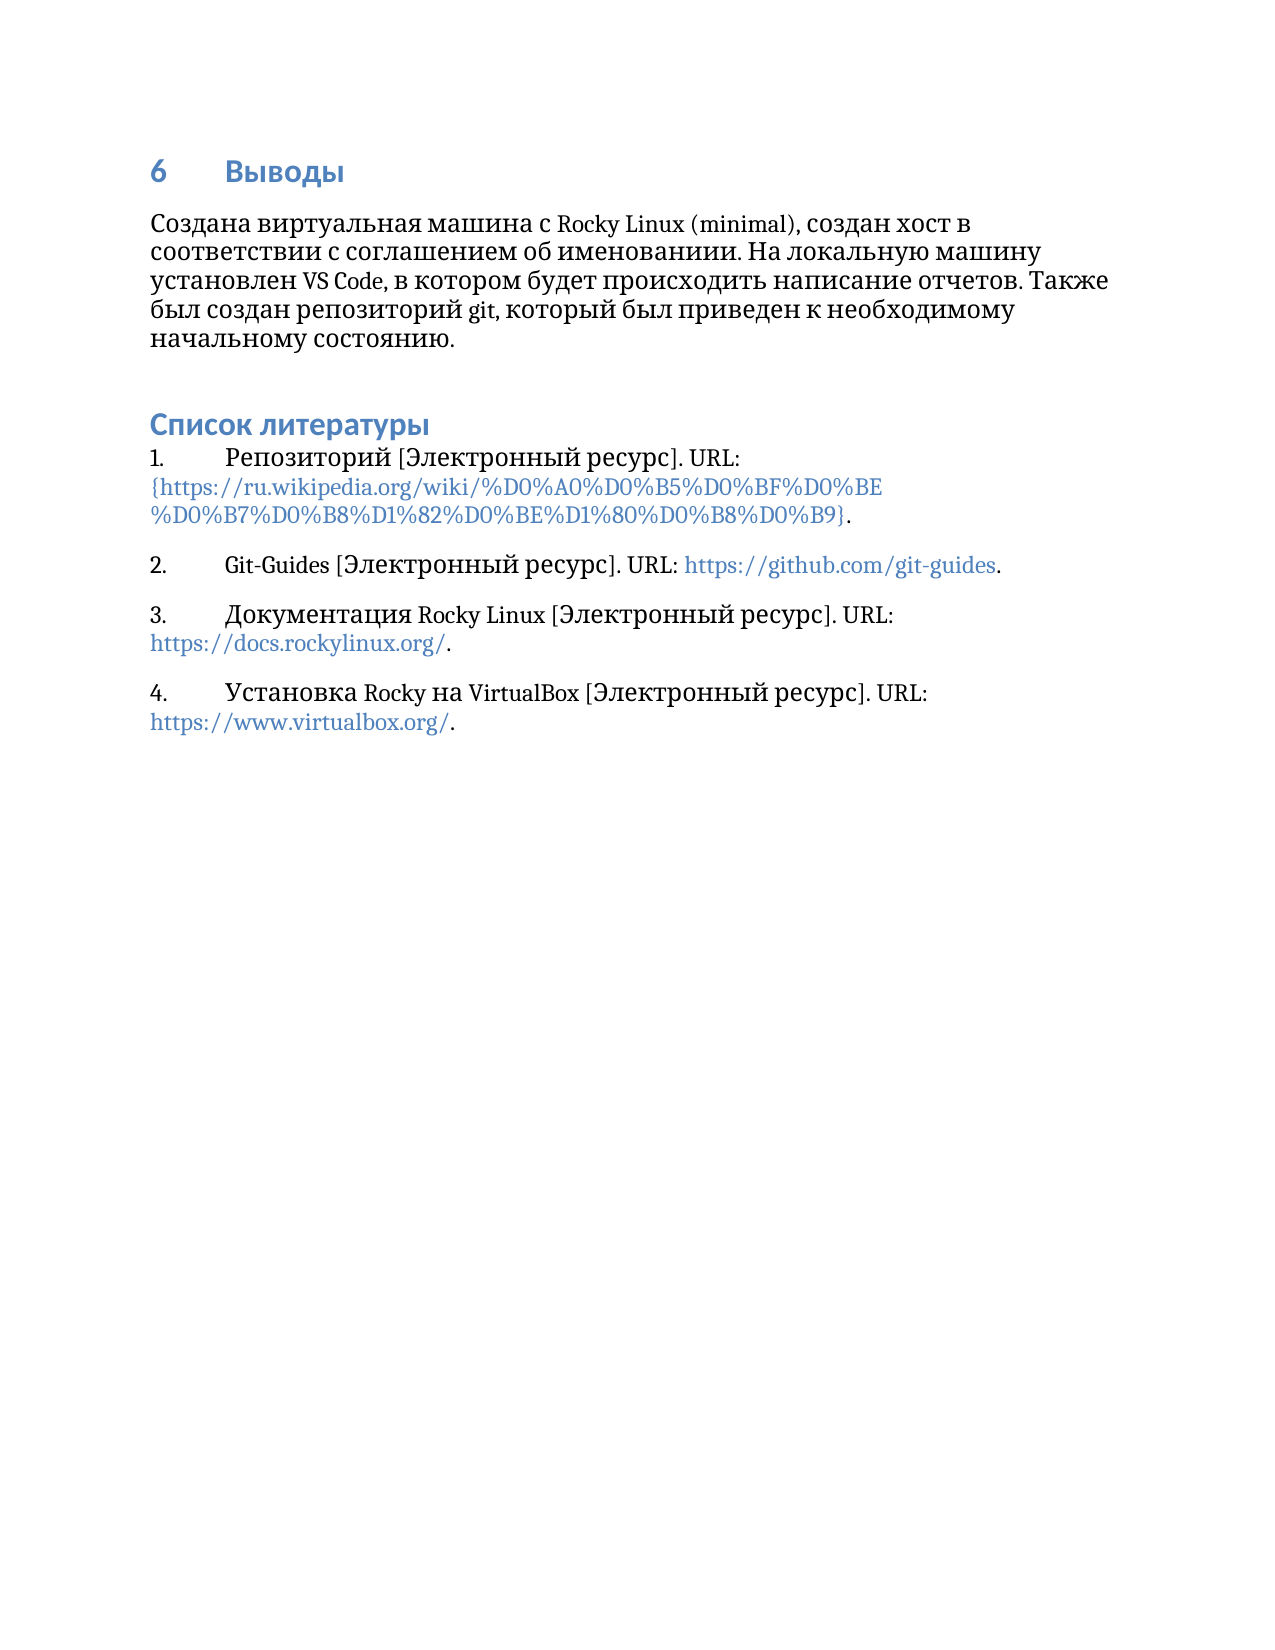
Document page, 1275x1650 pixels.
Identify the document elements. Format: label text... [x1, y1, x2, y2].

subtitle 6 Выводы [150, 150, 1125, 191]
subtitle Список литературы [150, 403, 1125, 444]
text 3. Документация Rocky Linux [Электронный ресурс]. URL: https://docs.rockylinux.org/. [150, 601, 1125, 658]
text 4. Установка Rocky на VirtualBox [Электронный ресурс]. URL: https://www.virtualbox.org/. [150, 679, 1125, 736]
text 2. Git-Guides [Электронный ресурс]. URL: https://github.com/git-guides. [150, 551, 1125, 580]
text Создана виртуальная машина с Rocky Linux (minimal), создан хост в соответствии с соглашением об именованиии. На локальную машину установлен VS Code, в котором будет происходить написание отчетов. Также был создан репозиторий git, который был приведен к необходимому начальному состоянию. [150, 209, 1125, 353]
text 1. Репозиторий [Электронный ресурс]. URL: {https://ru.wikipedia.org/wiki/%D0%A0%D0%B5%D0%BF%D0%BE%D0%B7%D0%B8%D1%82%D0%BE%D1%80%D0%B8%D0%B9}. [150, 444, 1125, 530]
